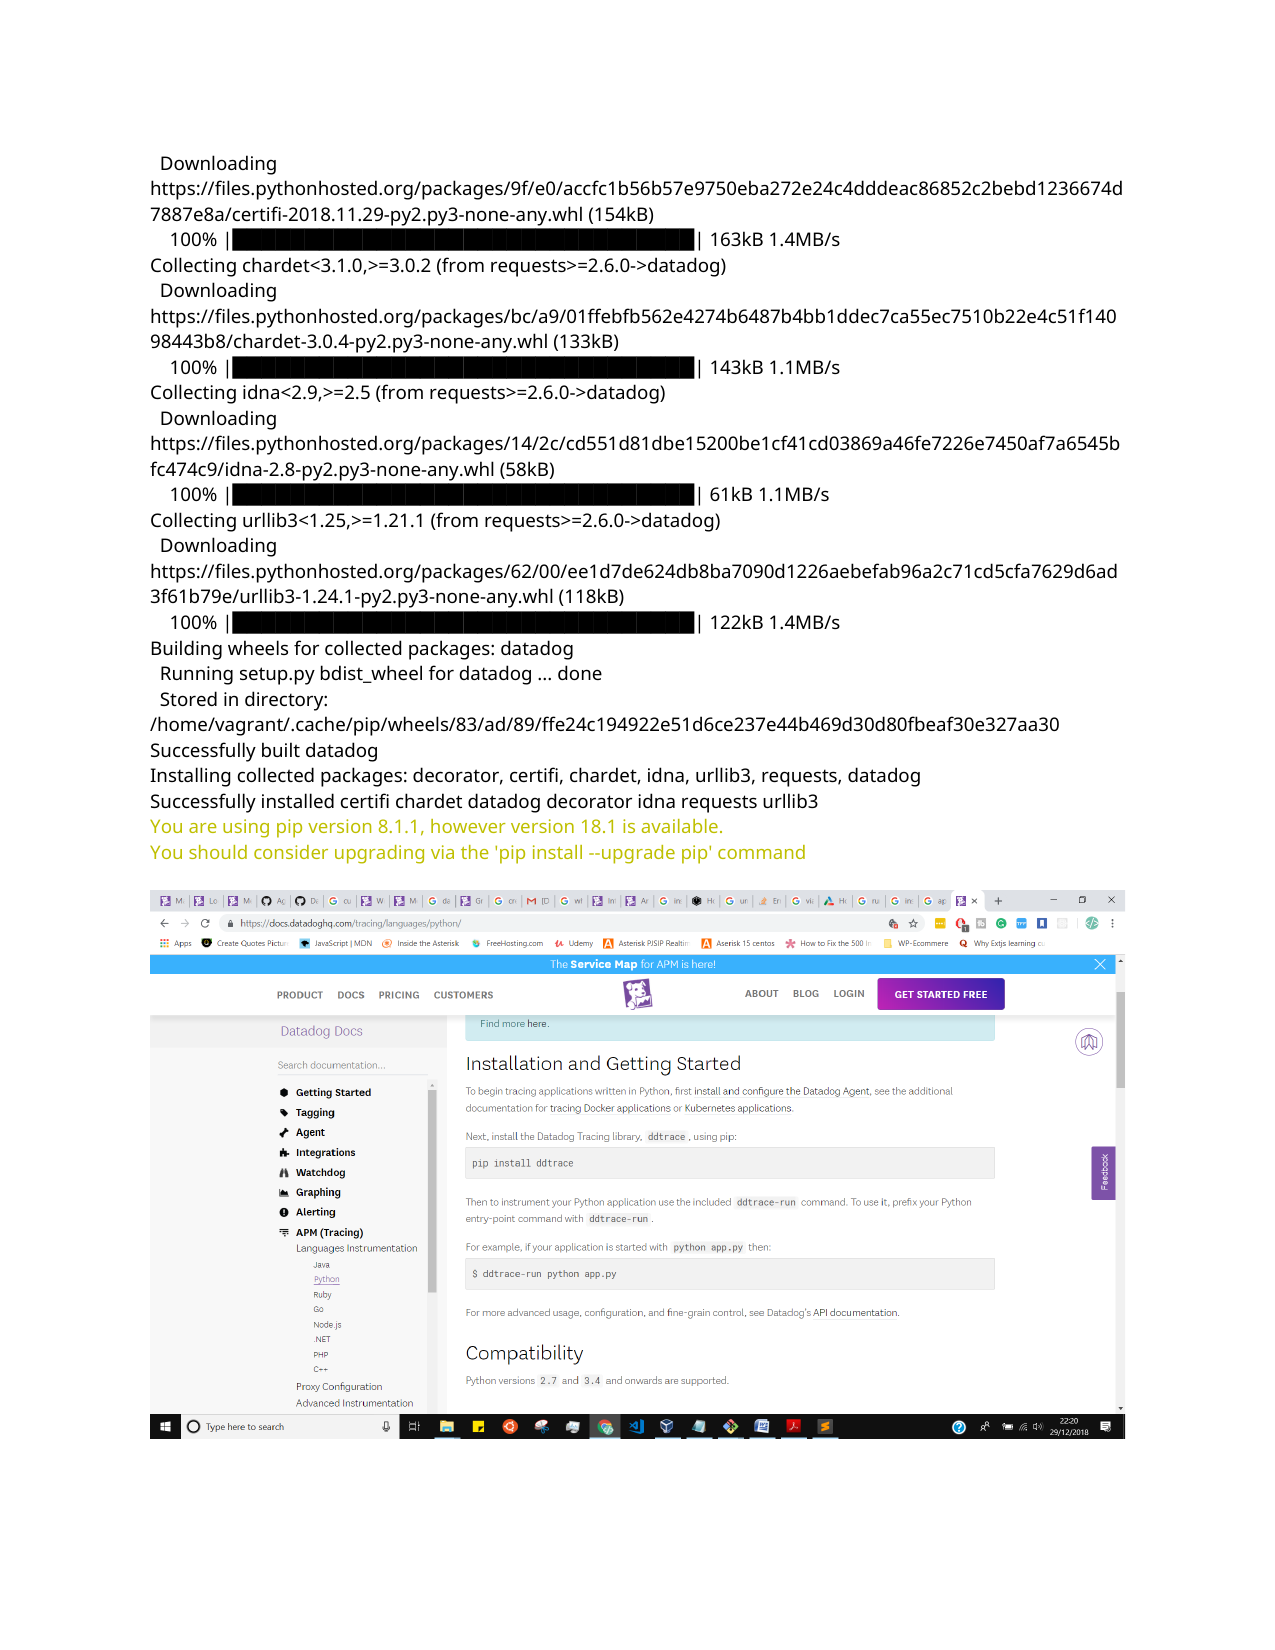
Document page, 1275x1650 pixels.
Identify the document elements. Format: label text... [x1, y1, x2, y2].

text 100% |████████████████████████████████| 122kB 1.4MB/s [150, 609, 1125, 635]
text Downloading https://files.pythonhosted.org/packages/9f/e0/accfc1b56b57e9750eba272e24c4dddeac86852c2bebd1236674d7887e8a/certifi-2018.11.29-py2.py3-none-any.whl (154kB) [150, 150, 1125, 227]
text 100% |████████████████████████████████| 61kB 1.1MB/s [150, 482, 1125, 507]
text Downloading https://files.pythonhosted.org/packages/bc/a9/01ffebfb562e4274b6487b4bb1ddec7ca55ec7510b22e4c51f14098443b8/chardet-3.0.4-py2.py3-none-any.whl (133kB) [150, 278, 1125, 354]
picture [150, 890, 1125, 1439]
text Successfully installed certifi chardet datadog decorator idna requests urllib3 [150, 788, 1125, 813]
text Downloading https://files.pythonhosted.org/packages/62/00/ee1d7de624db8ba7090d1226aebefab96a2c71cd5cfa7629d6ad3f61b79e/urllib3-1.24.1-py2.py3-none-any.whl (118kB) [150, 533, 1125, 609]
text 100% |████████████████████████████████| 143kB 1.1MB/s [150, 354, 1125, 380]
text Installing collected packages: decorator, certifi, chardet, idna, urllib3, requests, datadog [150, 762, 1125, 788]
text Running setup.py bdist_wheel for datadog ... done [150, 660, 1125, 686]
text Downloading https://files.pythonhosted.org/packages/14/2c/cd551d81dbe15200be1cf41cd03869a46fe7226e7450af7a6545bfc474c9/idna-2.8-py2.py3-none-any.whl (58kB) [150, 405, 1125, 482]
text Collecting chardet<3.1.0,>=3.0.2 (from requests>=2.6.0->datadog) [150, 252, 1125, 278]
text Building wheels for collected packages: datadog [150, 635, 1125, 660]
text Collecting urllib3<1.25,>=1.21.1 (from requests>=2.6.0->datadog) [150, 507, 1125, 533]
text 100% |████████████████████████████████| 163kB 1.4MB/s [150, 227, 1125, 252]
text Successfully built datadog [150, 737, 1125, 762]
text You are using pip version 8.1.1, however version 18.1 is available. [150, 813, 1125, 839]
text Stored in directory: /home/vagrant/.cache/pip/wheels/83/ad/89/ffe24c194922e51d6ce237e44b469d30d80fbeaf30e327aa30 [150, 686, 1125, 737]
text You should consider upgrading via the 'pip install --upgrade pip' command [150, 839, 1125, 864]
text Collecting idna<2.9,>=2.5 (from requests>=2.6.0->datadog) [150, 380, 1125, 405]
